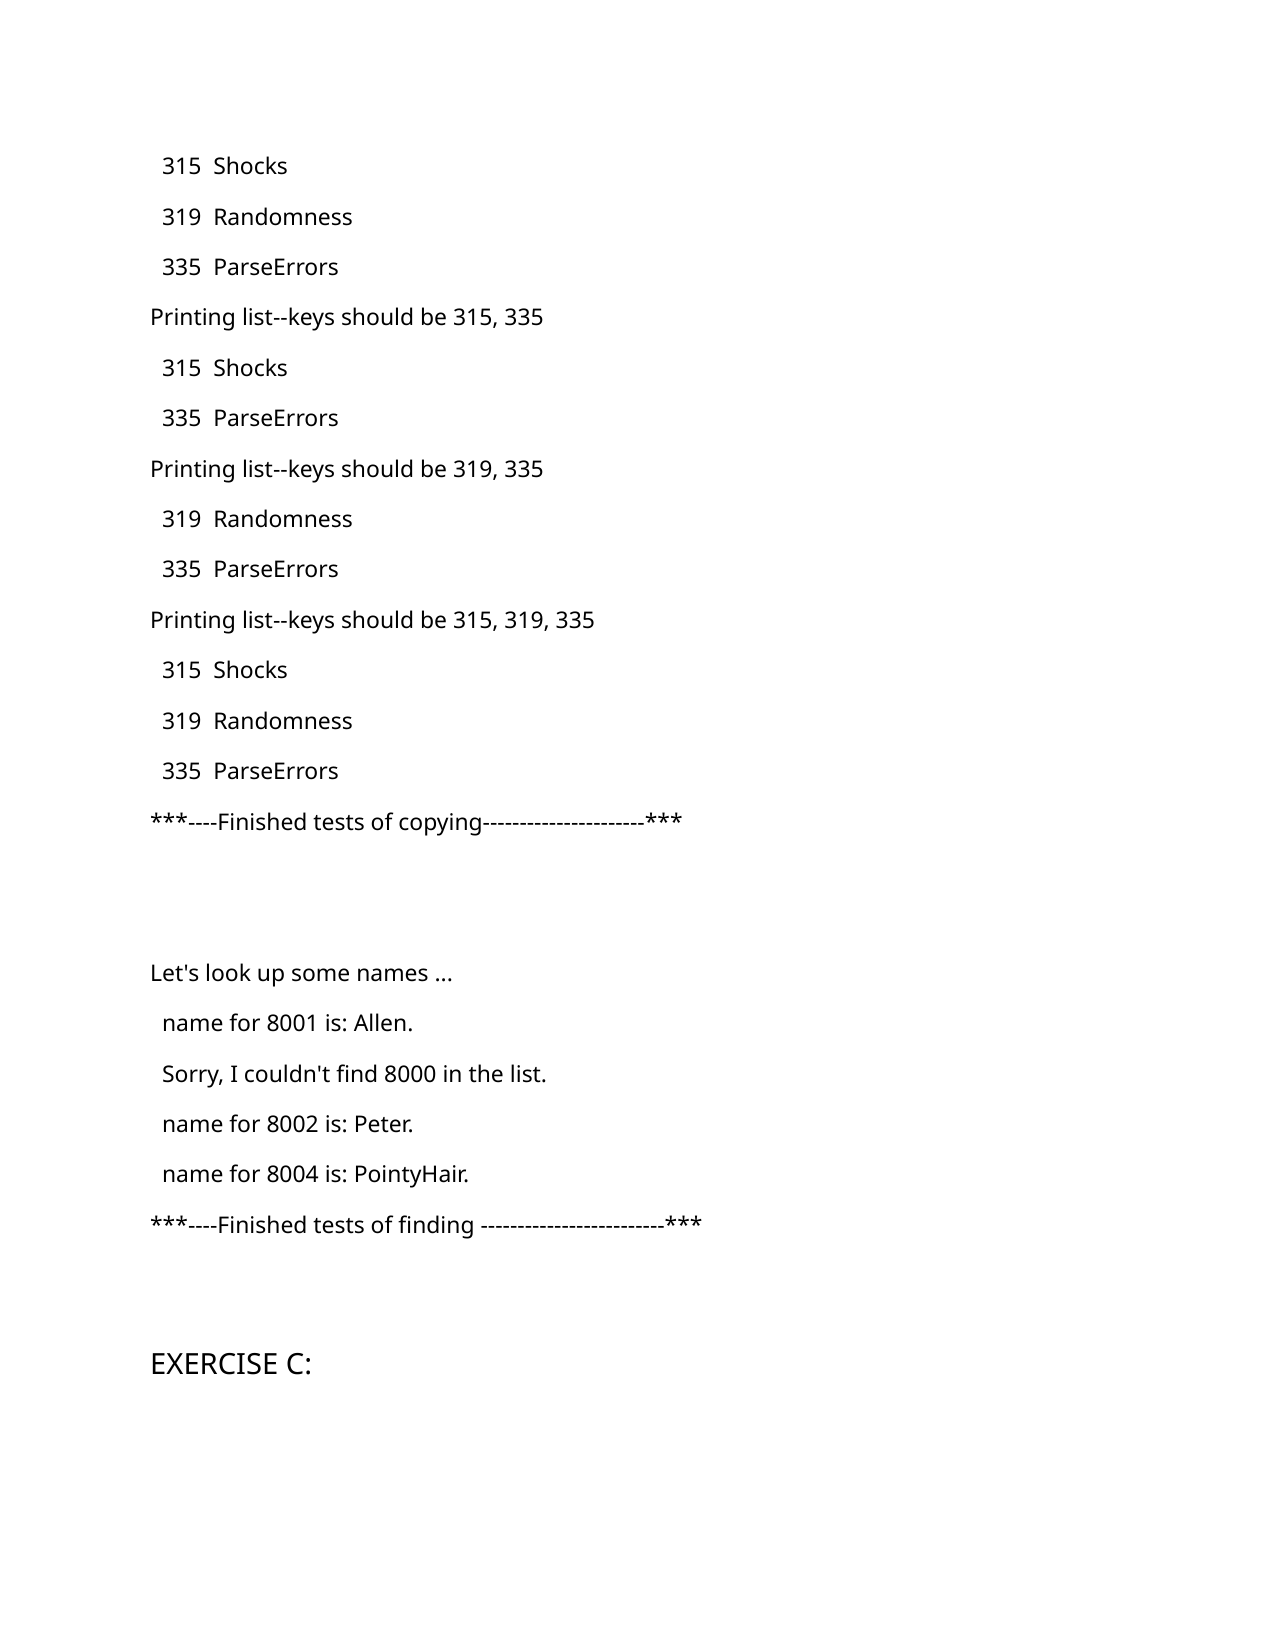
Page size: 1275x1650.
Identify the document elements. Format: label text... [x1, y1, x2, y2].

text 335 ParseErrors [150, 251, 1125, 282]
text ***----Finished tests of finding -------------------------*** [150, 1209, 1125, 1240]
text Printing list--keys should be 315, 335 [150, 301, 1125, 332]
text 315 Shocks [150, 654, 1125, 685]
text 335 ParseErrors [150, 402, 1125, 433]
text Printing list--keys should be 315, 319, 335 [150, 604, 1125, 635]
text ***----Finished tests of copying----------------------*** [150, 805, 1125, 837]
text Let's look up some names ... [150, 957, 1125, 988]
text name for 8004 is: PointyHair. [150, 1158, 1125, 1189]
text Sorry, I couldn't find 8000 in the list. [150, 1057, 1125, 1089]
text 315 Shocks [150, 352, 1125, 383]
text name for 8002 is: Peter. [150, 1108, 1125, 1139]
text 335 ParseErrors [150, 553, 1125, 584]
text 335 ParseErrors [150, 755, 1125, 786]
text 319 Randomness [150, 704, 1125, 736]
text EXERCISE C: [150, 1343, 1125, 1383]
text name for 8001 is: Allen. [150, 1007, 1125, 1038]
text 315 Shocks [150, 150, 1125, 181]
text Printing list--keys should be 319, 335 [150, 452, 1125, 484]
text 319 Randomness [150, 503, 1125, 534]
text 319 Randomness [150, 200, 1125, 232]
